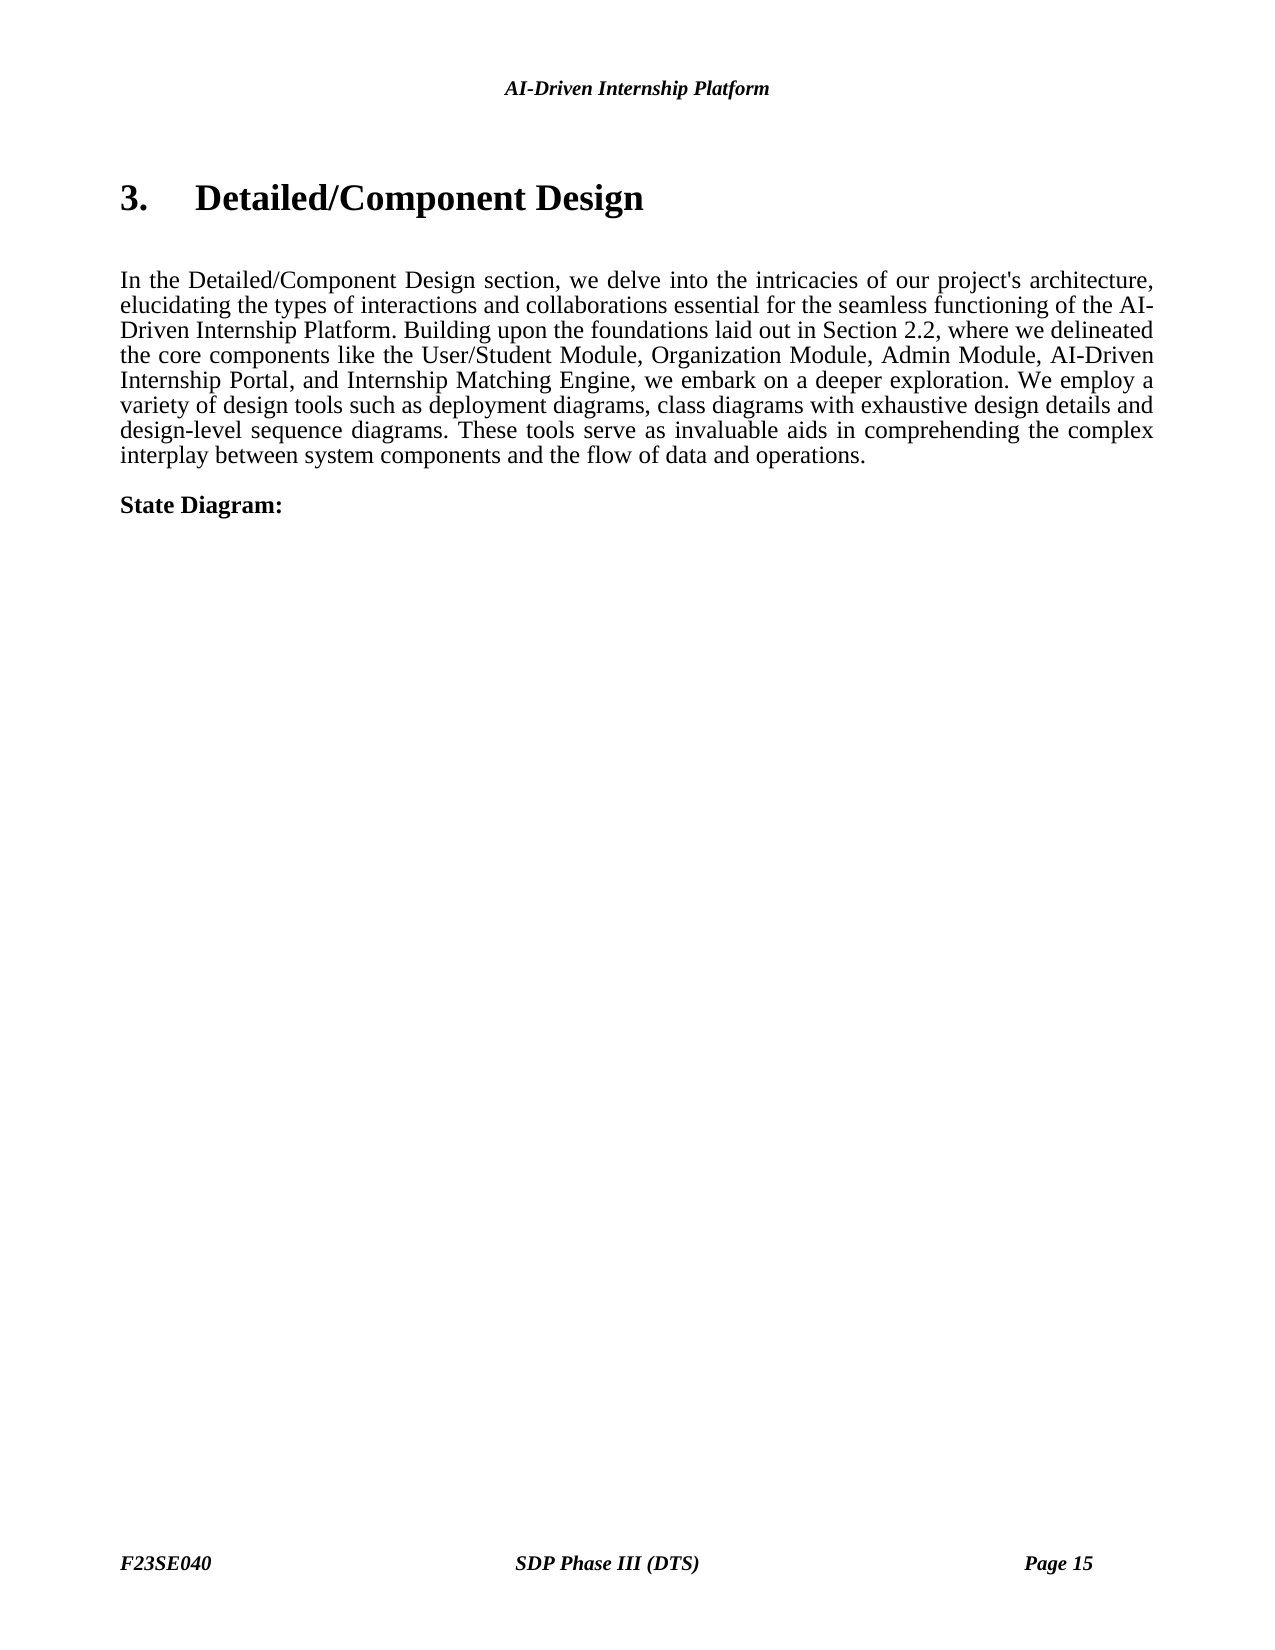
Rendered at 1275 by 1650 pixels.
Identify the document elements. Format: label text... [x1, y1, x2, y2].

text State Diagram: [120, 493, 1155, 518]
subtitle Detailed/Component Design [120, 175, 1155, 218]
text In the Detailed/Component Design section, we delve into the intricacies of our project's architecture, elucidating the types of interactions and collaborations essential for the seamless functioning of the AI-Driven Internship Platform. Building upon the foundations laid out in Section 2.2, where we delineated the core components like the User/Student Module, Organization Module, Admin Module, AI-Driven Internship Portal, and Internship Matching Engine, we embark on a deeper exploration. We employ a variety of design tools such as deployment diagrams, class diagrams with exhaustive design details and design-level sequence diagrams. These tools serve as invaluable aids in comprehending the complex interplay between system components and the flow of data and operations. [120, 268, 1155, 468]
